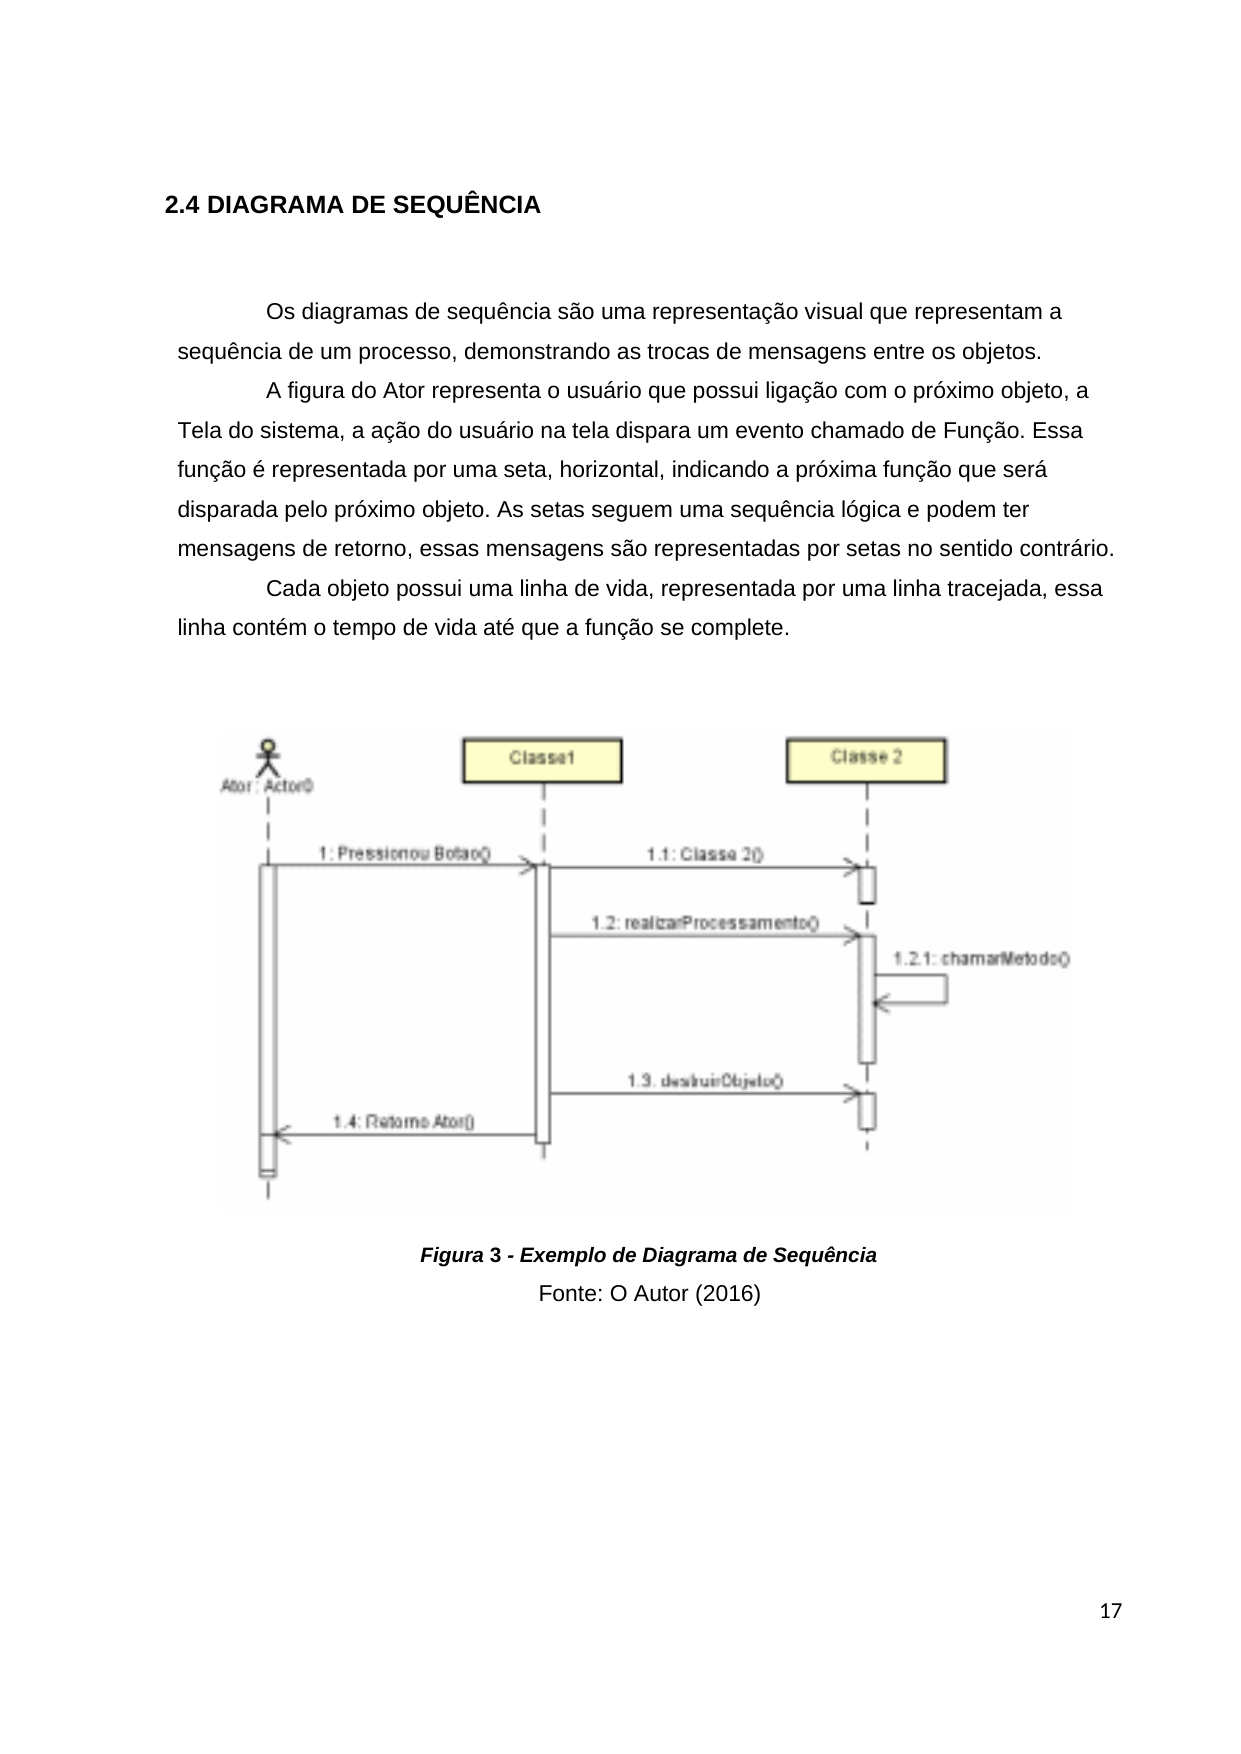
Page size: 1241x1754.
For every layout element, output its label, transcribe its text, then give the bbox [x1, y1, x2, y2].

text Figura 3 - Exemplo de Diagrama de Sequência [177, 1243, 1122, 1267]
text A figura do Ator representa o usuário que possui ligação com o próximo objeto, a Tela do sistema, a ação do usuário na tela dispara um evento chamado de Função. Essa função é representada por uma seta, horizontal, indicando a próxima função que será disparada pelo próximo objeto. As setas seguem uma sequência lógica e podem ter mensagens de retorno, essas mensagens são representadas por setas no sentido contrário. [177, 377, 1122, 562]
text Cada objeto possui uma linha de vida, representada por uma linha tracejada, essa linha contém o tempo de vida até que a função se complete. [177, 575, 1122, 641]
text Os diagramas de sequência são uma representação visual que representam a sequência de um processo, demonstrando as trocas de mensagens entre os objetos. [177, 298, 1122, 364]
text Fonte: O Autor (2016) [177, 1280, 1122, 1306]
subtitle DIAGRAMA DE SEQUÊNCIA [164, 190, 1122, 218]
